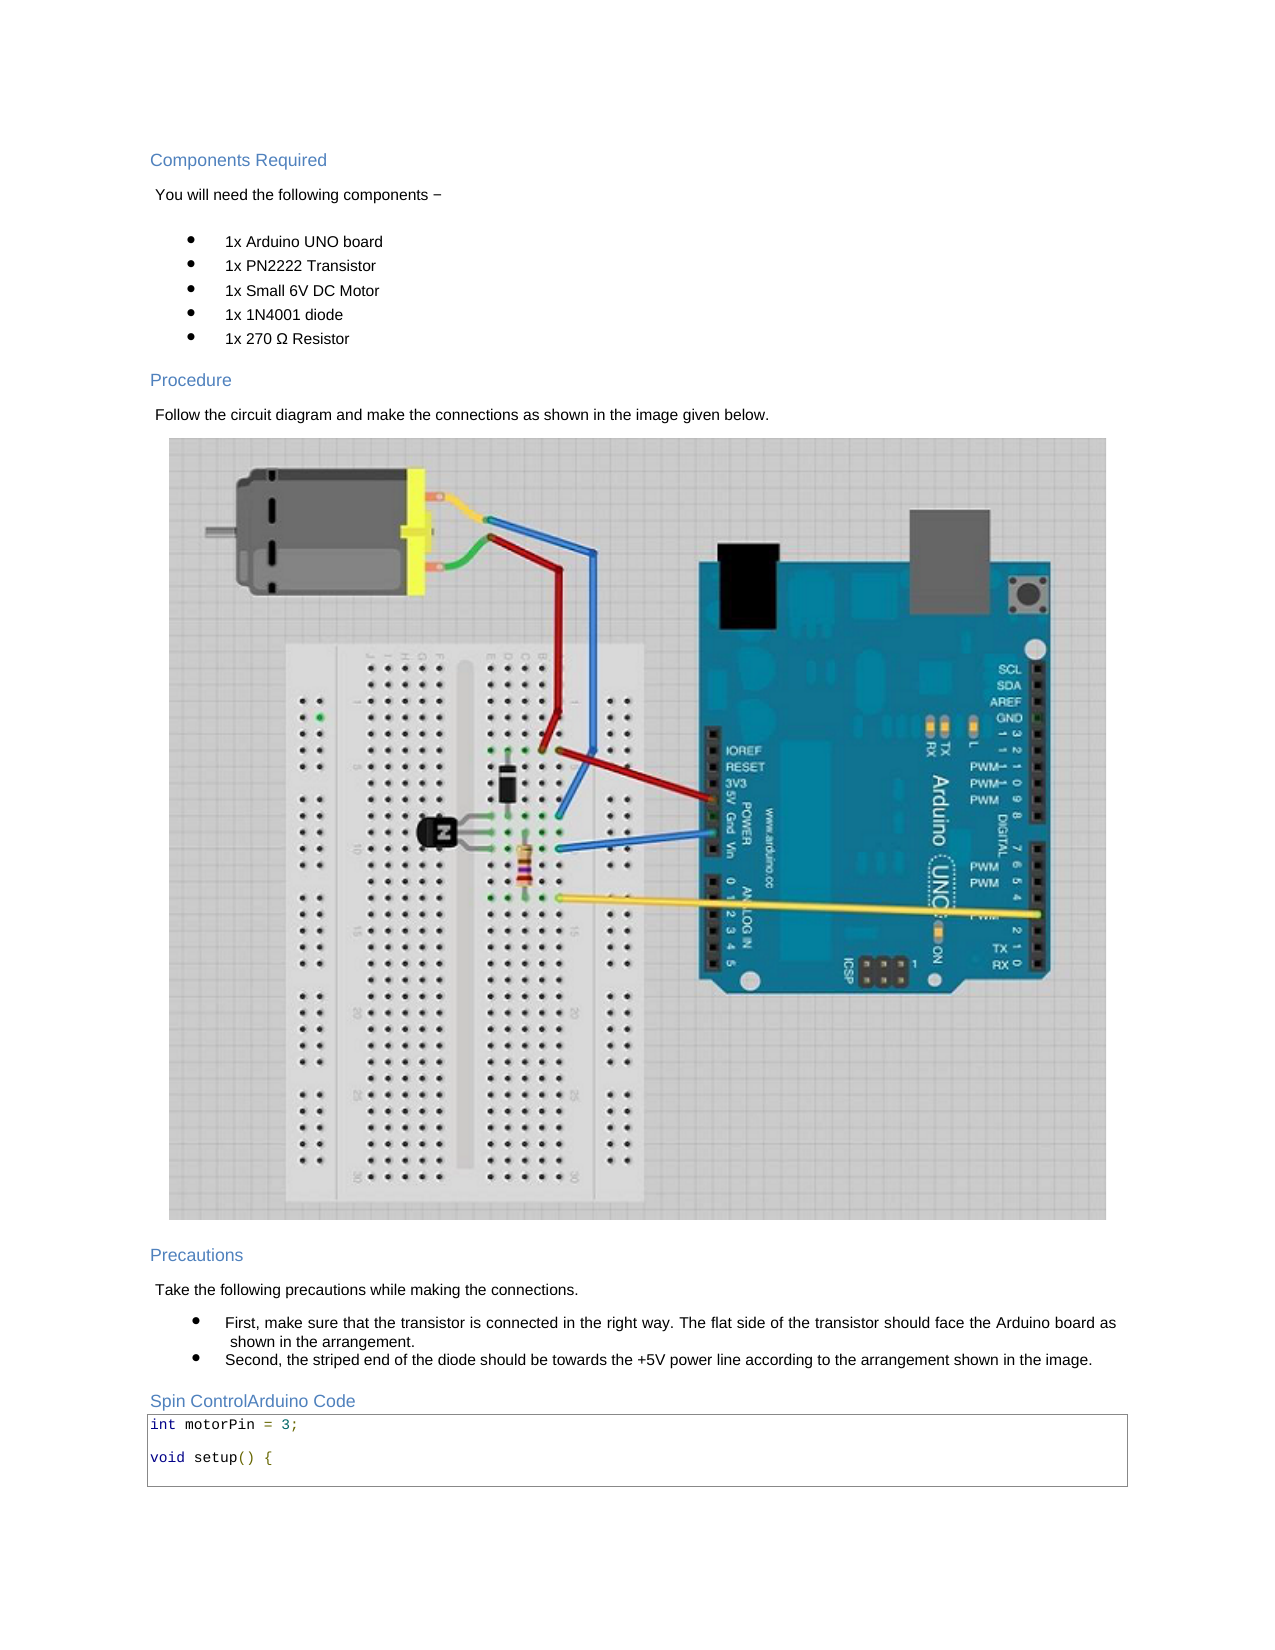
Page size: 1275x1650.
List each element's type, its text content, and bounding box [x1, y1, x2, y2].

text Take the following precautions while making the connections. [155, 1280, 1120, 1298]
subtitle Components Required [150, 150, 1125, 170]
list 1x 270 Ω Resistor [187, 329, 1125, 348]
list 1x PN2222 Transistor [187, 257, 1125, 276]
list 1x 1N4001 diode [187, 305, 1125, 324]
text int motorPin = 3; [148, 1415, 1127, 1434]
subtitle Spin ControlArduino Code [150, 1391, 1125, 1411]
subtitle Precautions [150, 1244, 1125, 1265]
list First, make sure that the transistor is connected in the right way. The flat side of the transistor should face the Arduino board as shown in the arrangement. [192, 1313, 1120, 1351]
list 1x Arduino UNO board [187, 233, 1125, 252]
list Second, the striped end of the diode should be towards the +5V power line according to the arrangement shown in the image. [192, 1351, 1120, 1370]
list 1x Small 6V DC Motor [187, 281, 1125, 300]
text Follow the circuit diagram and make the connections as shown in the image given below. [155, 405, 1120, 423]
picture [169, 438, 1107, 1220]
text void setup() { [150, 1450, 1125, 1467]
text You will need the following components − [155, 186, 1120, 204]
subtitle Procedure [150, 369, 1125, 390]
